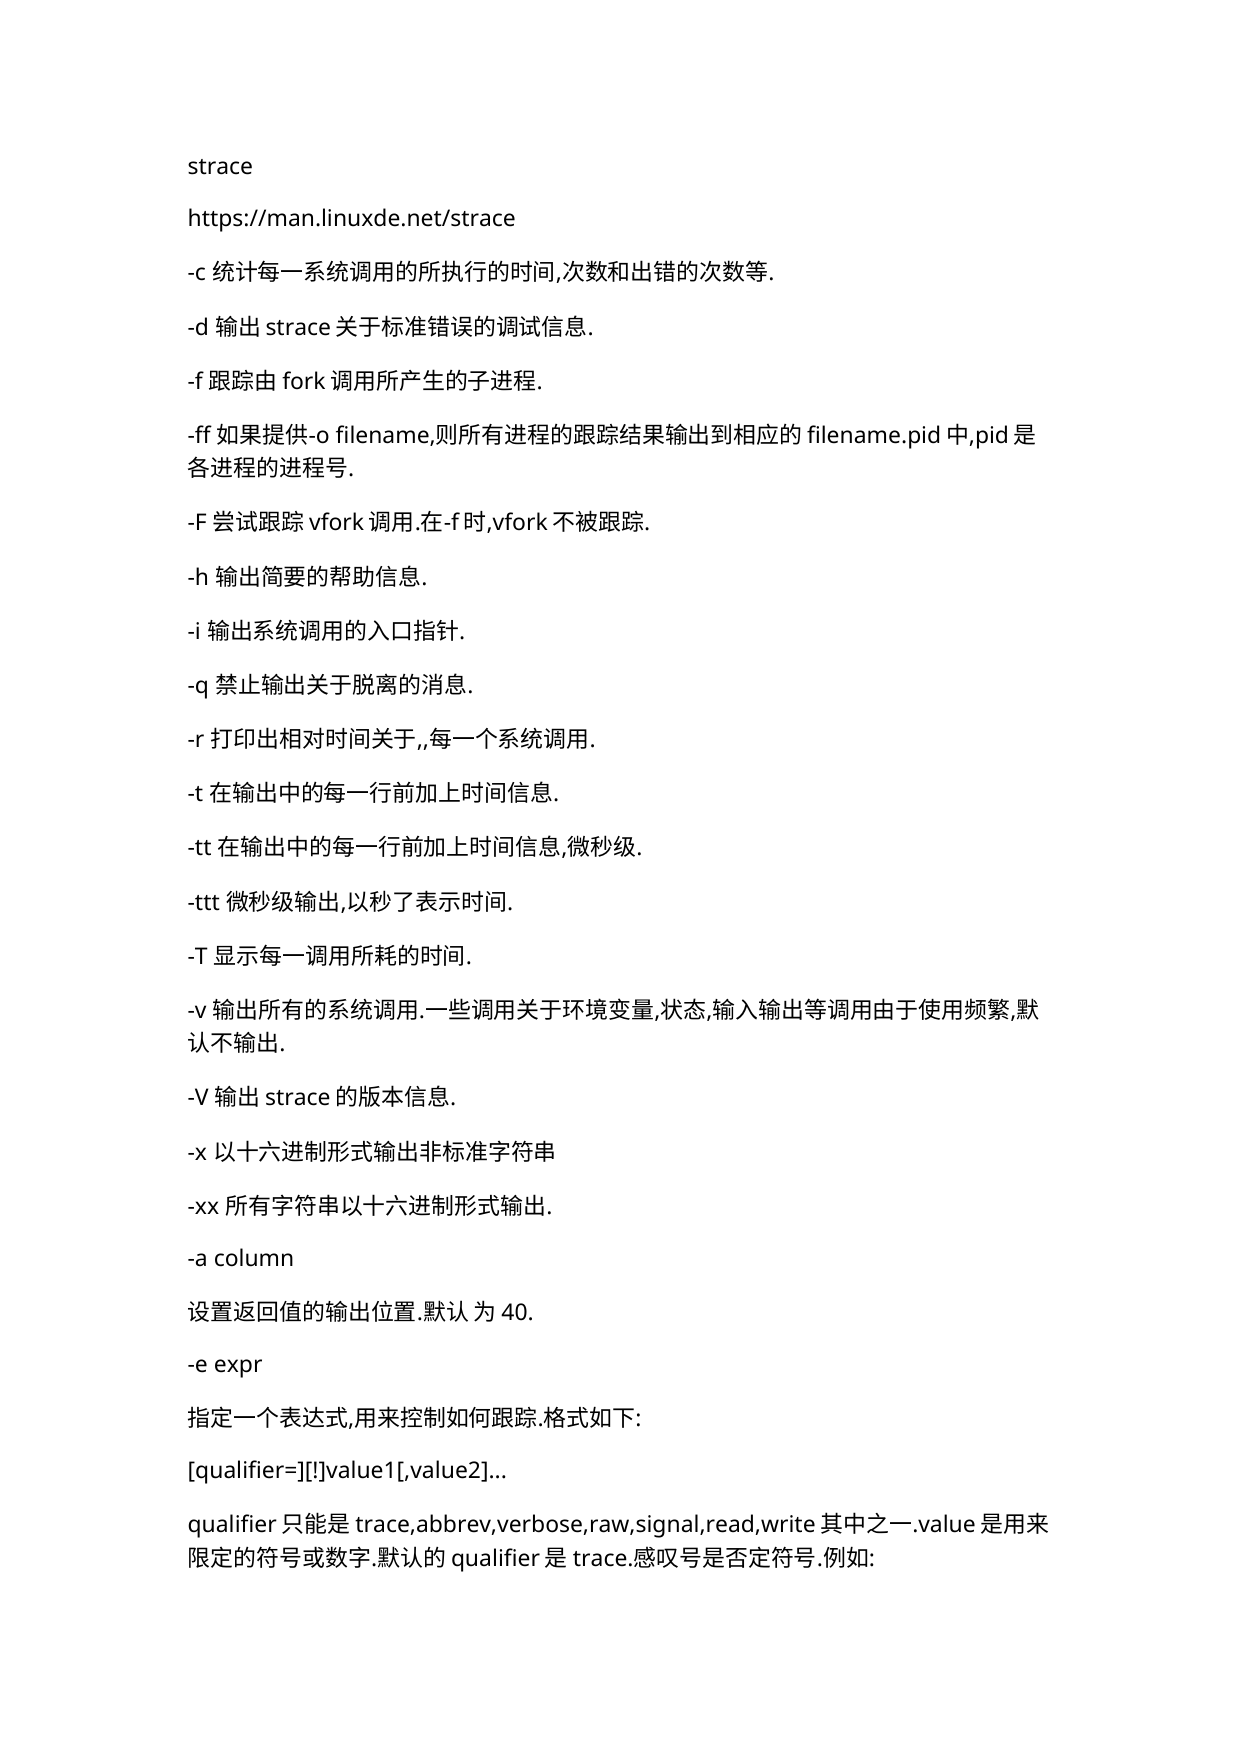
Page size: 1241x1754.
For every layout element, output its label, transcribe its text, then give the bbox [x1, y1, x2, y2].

text -q 禁止输出关于脱离的消息. [187, 667, 1053, 700]
text -a column [187, 1242, 1053, 1273]
text -d 输出strace关于标准错误的调试信息. [187, 308, 1053, 342]
text -e expr [187, 1348, 1053, 1379]
text -tt 在输出中的每一行前加上时间信息,微秒级. [187, 829, 1053, 862]
text -h 输出简要的帮助信息. [187, 558, 1053, 592]
text -i 输出系统调用的入口指针. [187, 612, 1053, 646]
text -x 以十六进制形式输出非标准字符串 [187, 1133, 1053, 1167]
text -r 打印出相对时间关于,,每一个系统调用. [187, 721, 1053, 754]
text -c 统计每一系统调用的所执行的时间,次数和出错的次数等. [187, 254, 1053, 287]
text https://man.linuxde.net/strace [187, 202, 1053, 233]
text -xx 所有字符串以十六进制形式输出. [187, 1187, 1053, 1221]
text -ttt 微秒级输出,以秒了表示时间. [187, 883, 1053, 917]
text -f 跟踪由fork调用所产生的子进程. [187, 362, 1053, 396]
text -V 输出strace的版本信息. [187, 1079, 1053, 1112]
text 指定一个表达式,用来控制如何跟踪.格式如下: [187, 1400, 1053, 1433]
text 设置返回值的输出位置.默认 为40. [187, 1294, 1053, 1327]
text -T 显示每一调用所耗的时间. [187, 937, 1053, 971]
text -F 尝试跟踪vfork调用.在-f时,vfork不被跟踪. [187, 504, 1053, 537]
text -ff 如果提供-o filename,则所有进程的跟踪结果输出到相应的filename.pid中,pid是各进程的进程号. [187, 417, 1053, 483]
text qualifier只能是 trace,abbrev,verbose,raw,signal,read,write其中之一.value是用来限定的符号或数字.默认的 qualifier是 trace.感叹号是否定符号.例如: [187, 1506, 1053, 1573]
text strace [187, 150, 1053, 181]
text -v 输出所有的系统调用.一些调用关于环境变量,状态,输入输出等调用由于使用频繁,默认不输出. [187, 992, 1053, 1058]
text [qualifier=][!]value1[,value2]... [187, 1454, 1053, 1485]
text -t 在输出中的每一行前加上时间信息. [187, 775, 1053, 808]
